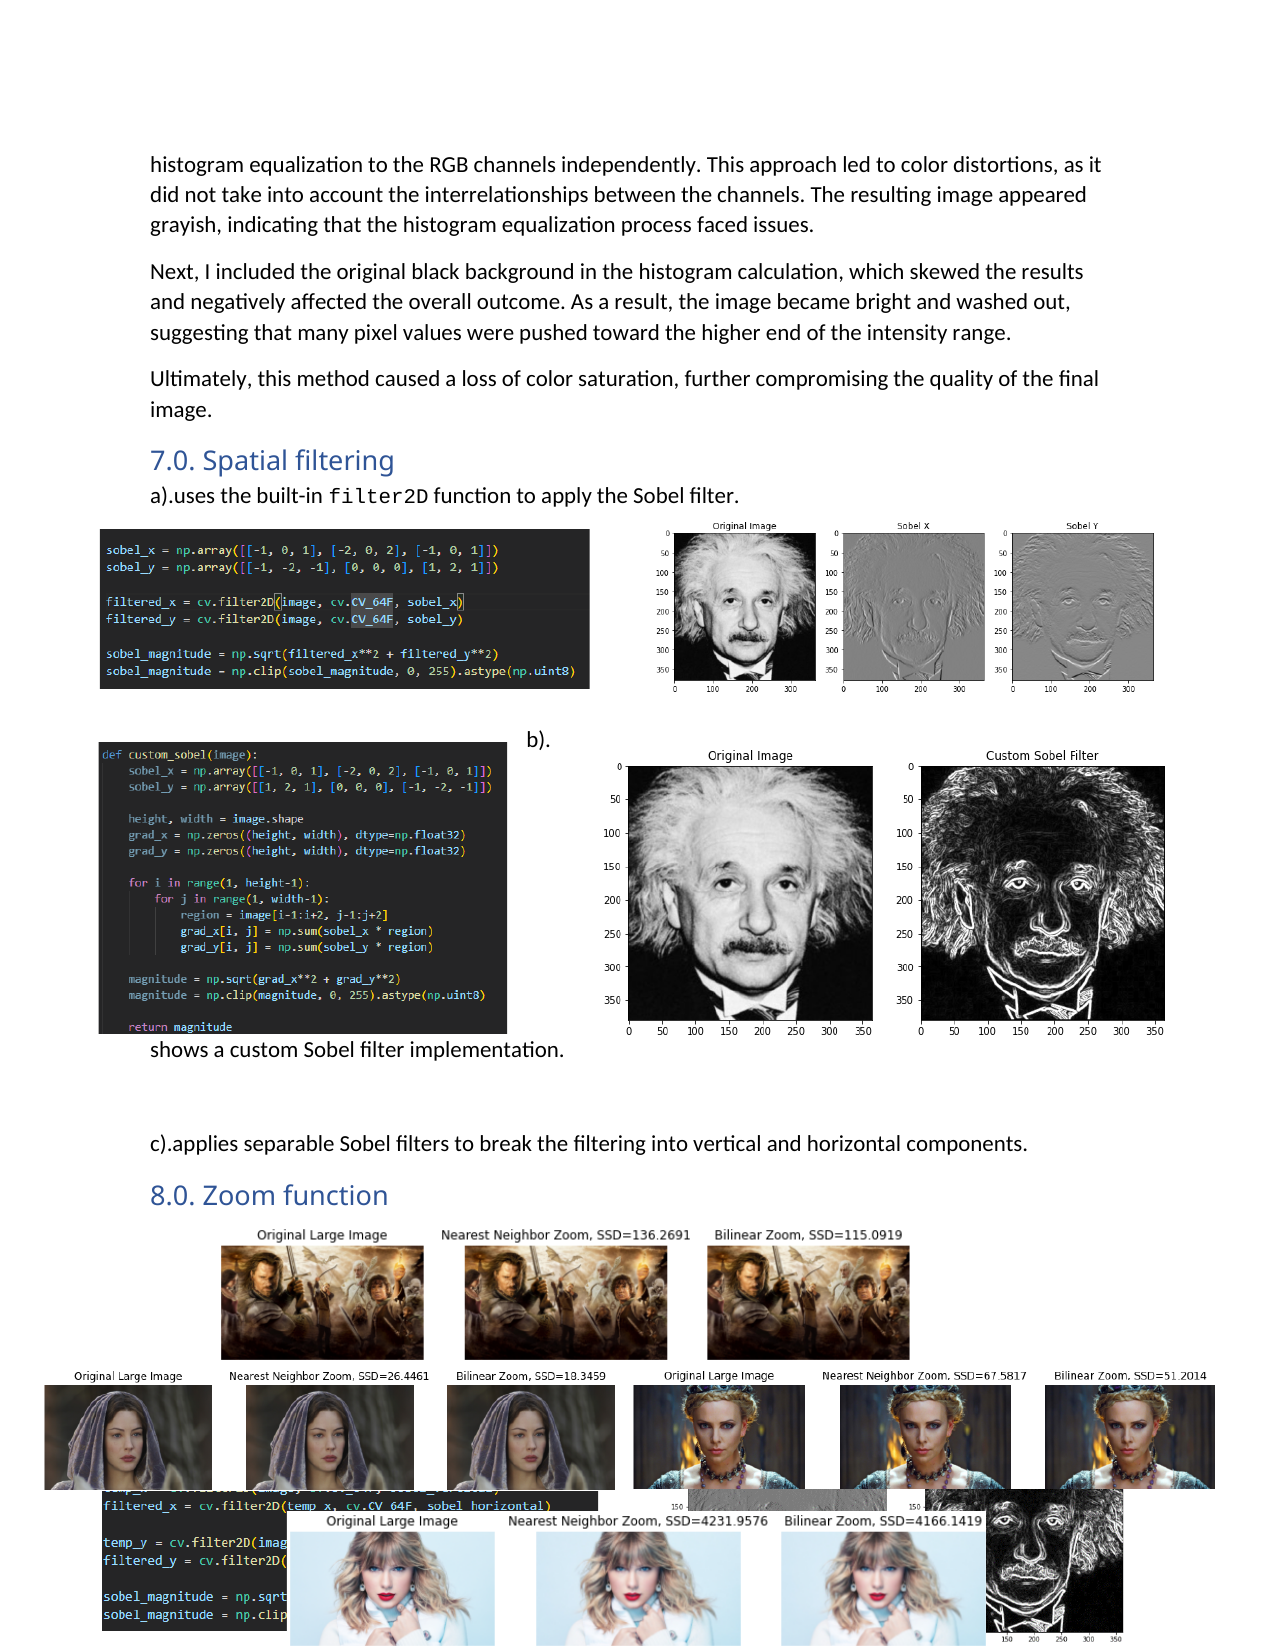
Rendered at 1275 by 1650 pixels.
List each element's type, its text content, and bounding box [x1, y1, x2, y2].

subtitle 8.0. Zoom function [150, 1176, 1125, 1213]
picture [216, 1222, 910, 1361]
picture [97, 742, 508, 1033]
text c).applies separable Sobel filters to break the filtering into vertical and horizontal components. [150, 1129, 1125, 1157]
picture [39, 1365, 1215, 1645]
picture [651, 518, 1155, 691]
subtitle 7.0. Spatial filtering [150, 442, 1125, 478]
text Next, I included the original black background in the histogram calculation, which skewed the results and negatively affected the overall outcome. As a result, the image became bright and washed out, suggesting that many pixel values were pushed toward the higher end of the intensity range. [150, 257, 1125, 346]
picture [98, 529, 590, 689]
picture [596, 744, 1168, 1038]
text Ultimately, this method caused a loss of color saturation, further compromising the quality of the final image. [150, 364, 1125, 423]
text a).uses the built-in filter2D function to apply the Sobel filter. [150, 481, 1125, 510]
text histogram equalization to the RGB channels independently. This approach led to color distortions, as it did not take into account the interrelationships between the channels. The resulting image appeared grayish, indicating that the histogram equalization process faced issues. [150, 150, 1125, 238]
